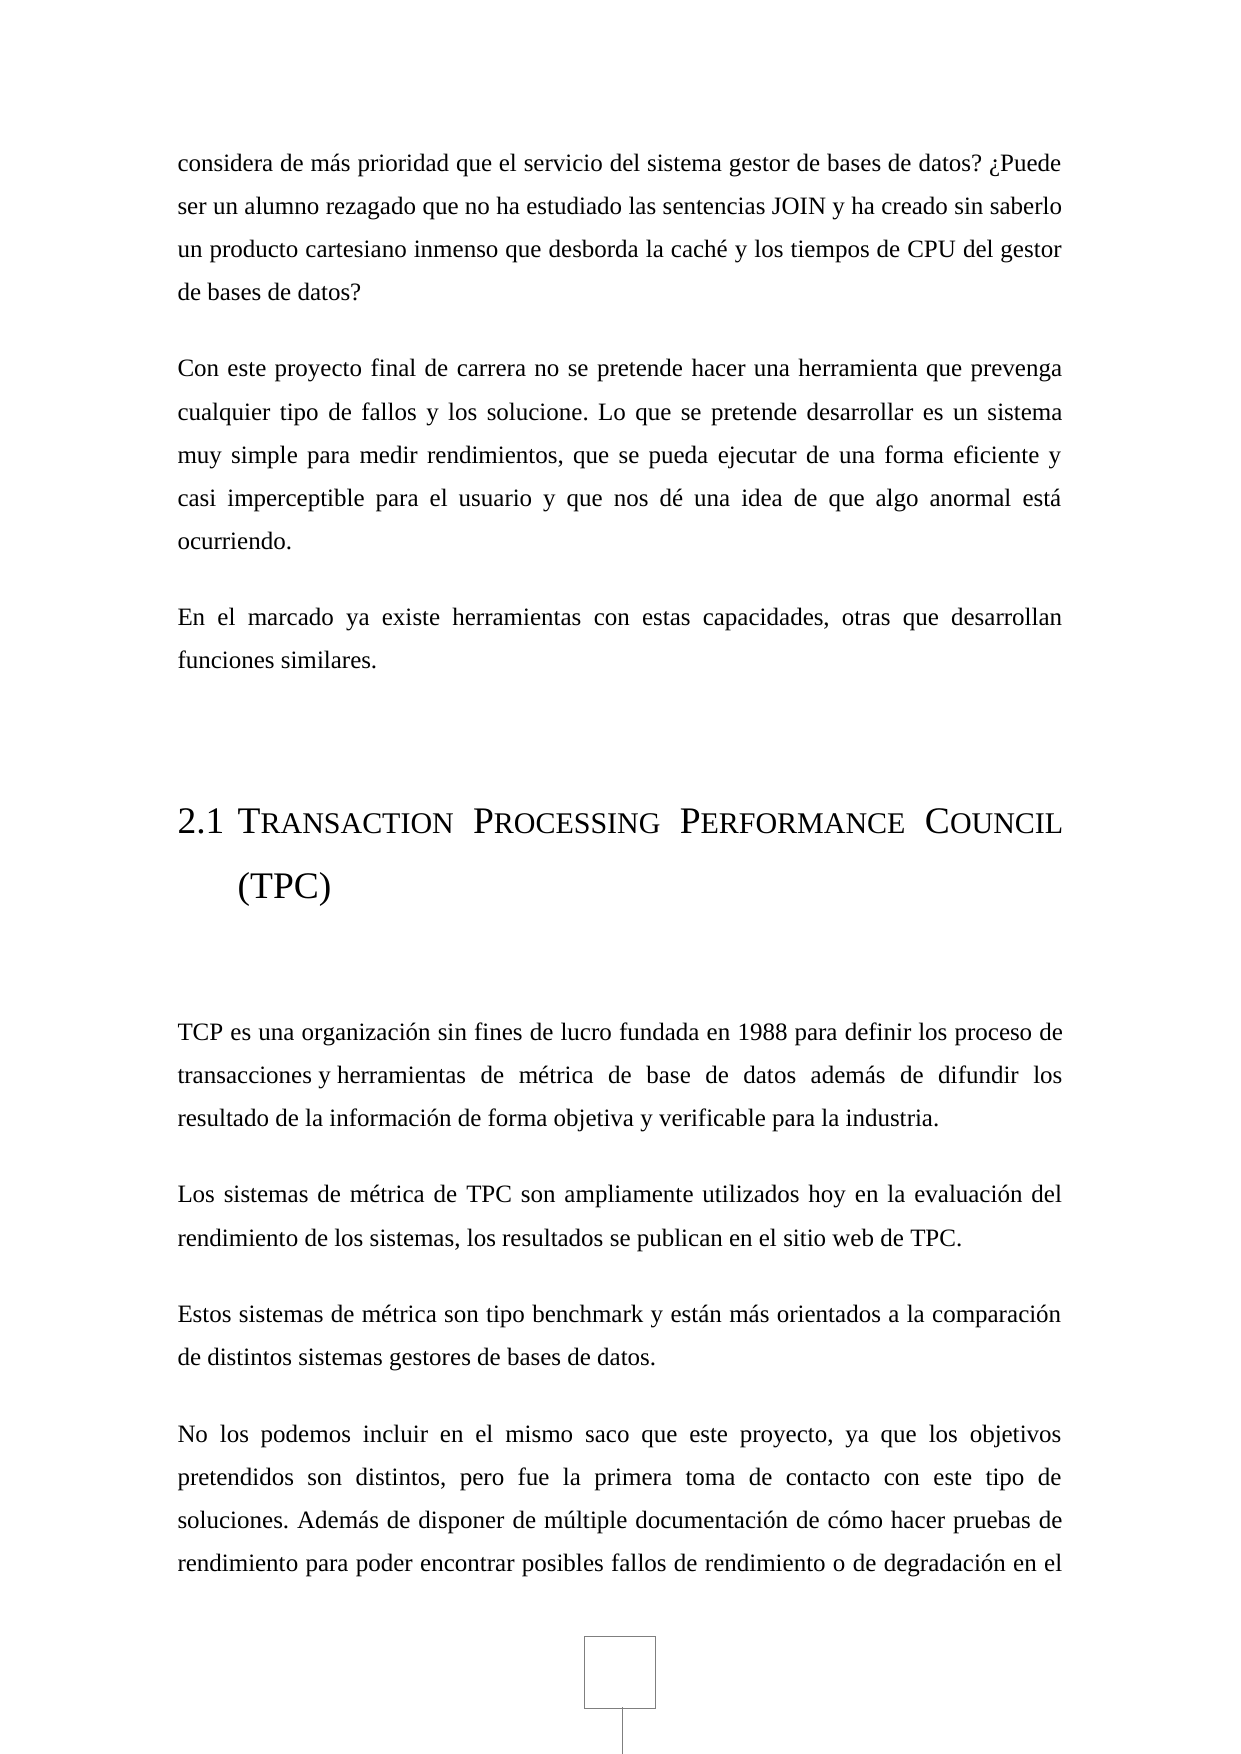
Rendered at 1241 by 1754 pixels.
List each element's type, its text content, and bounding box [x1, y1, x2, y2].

text Con este proyecto final de carrera no se pretende hacer una herramienta que prevenga cualquier tipo de fallos y los solucione. Lo que se pretende desarrollar es un sistema muy simple para medir rendimientos, que se pueda ejecutar de una forma eficiente y casi imperceptible para el usuario y que nos dé una idea de que algo anormal está ocurriendo. [177, 353, 1063, 555]
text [177, 148, 1063, 306]
text Estos sistemas de métrica son tipo benchmark y están más orientados a la comparación de distintos sistemas gestores de bases de datos. [177, 1299, 1063, 1371]
subtitle Transaction Processing Performance Council (TPC) [177, 798, 1063, 906]
text En el marcado ya existe herramientas con estas capacidades, otras que desarrollan funciones similares. [177, 602, 1063, 674]
text TCP es una organización sin fines de lucro fundada en 1988 para definir los proceso de transacciones y herramientas de métrica de base de datos además de difundir los resultado de la información de forma objetiva y verificable para la industria. [177, 1017, 1063, 1132]
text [177, 1419, 1063, 1577]
text Los sistemas de métrica de TPC son ampliamente utilizados hoy en la evaluación del rendimiento de los sistemas, los resultados se publican en el sitio web de TPC. [177, 1179, 1063, 1251]
